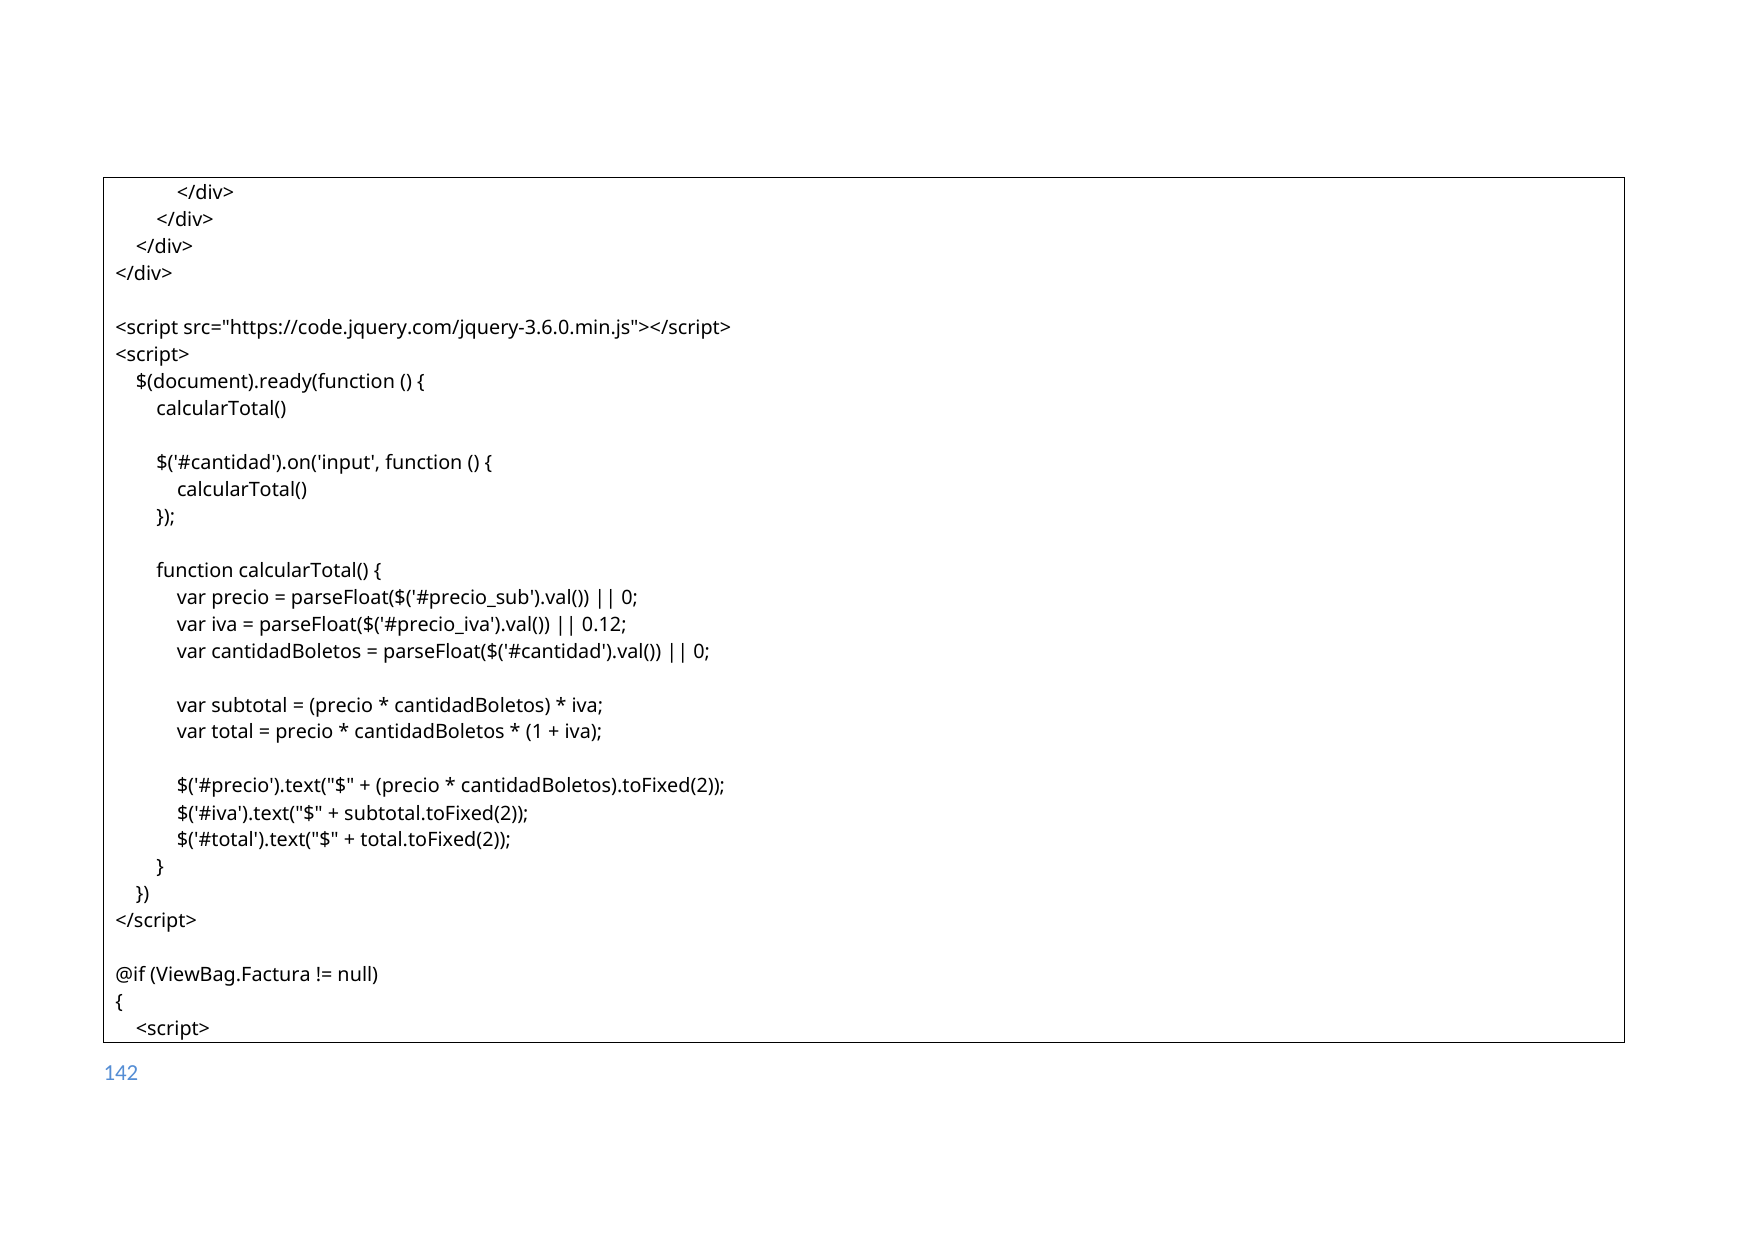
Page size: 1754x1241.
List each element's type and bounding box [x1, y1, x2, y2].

table_header [104, 178, 1624, 1042]
